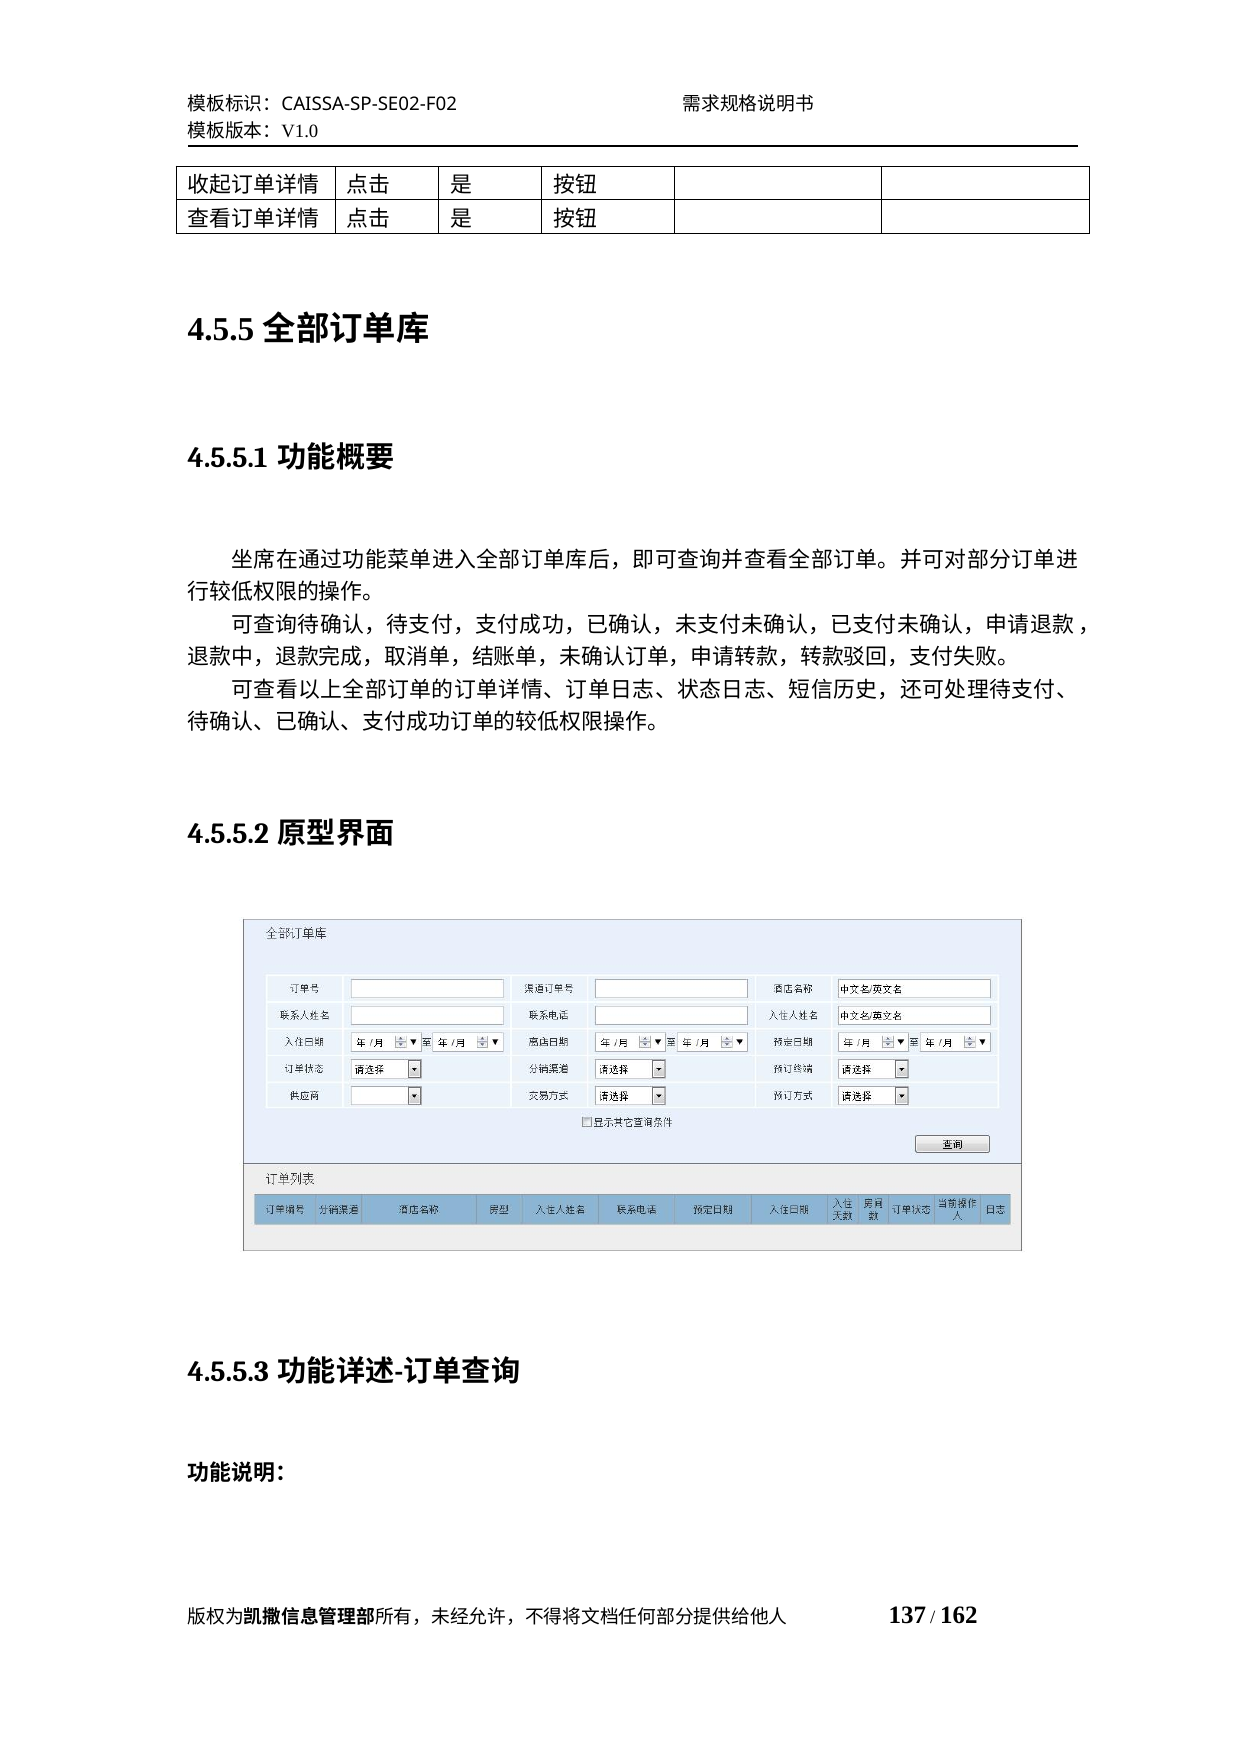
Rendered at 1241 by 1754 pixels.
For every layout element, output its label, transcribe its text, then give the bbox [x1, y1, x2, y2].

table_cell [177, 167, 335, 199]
subtitle 功能详述-订单查询 [187, 1336, 1078, 1401]
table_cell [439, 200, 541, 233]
subtitle 功能概要 [187, 423, 1078, 488]
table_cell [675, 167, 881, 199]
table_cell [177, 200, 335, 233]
text 功能说明： [187, 1455, 1078, 1487]
text 可查询待确认，待支付，支付成功，已确认，未支付未确认，已支付未确认，申请退款，退款中，退款完成，取消单，结账单，未确认订单，申请转款，转款驳回，支付失败。 [187, 606, 1078, 671]
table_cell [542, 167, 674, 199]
subtitle 全部订单库 [187, 293, 1078, 358]
text 可查看以上全部订单的订单详情、订单日志、状态日志、短信历史，还可处理待支付、待确认、已确认、支付成功订单的较低权限操作。 [187, 671, 1078, 736]
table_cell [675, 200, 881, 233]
picture [238, 917, 1027, 1257]
subtitle 原型界面 [187, 798, 1078, 863]
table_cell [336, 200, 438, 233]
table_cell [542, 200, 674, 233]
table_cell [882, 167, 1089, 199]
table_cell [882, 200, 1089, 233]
text 坐席在通过功能菜单进入全部订单库后，即可查询并查看全部订单。并可对部分订单进行较低权限的操作。 [187, 541, 1078, 606]
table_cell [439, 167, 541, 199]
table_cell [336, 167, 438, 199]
